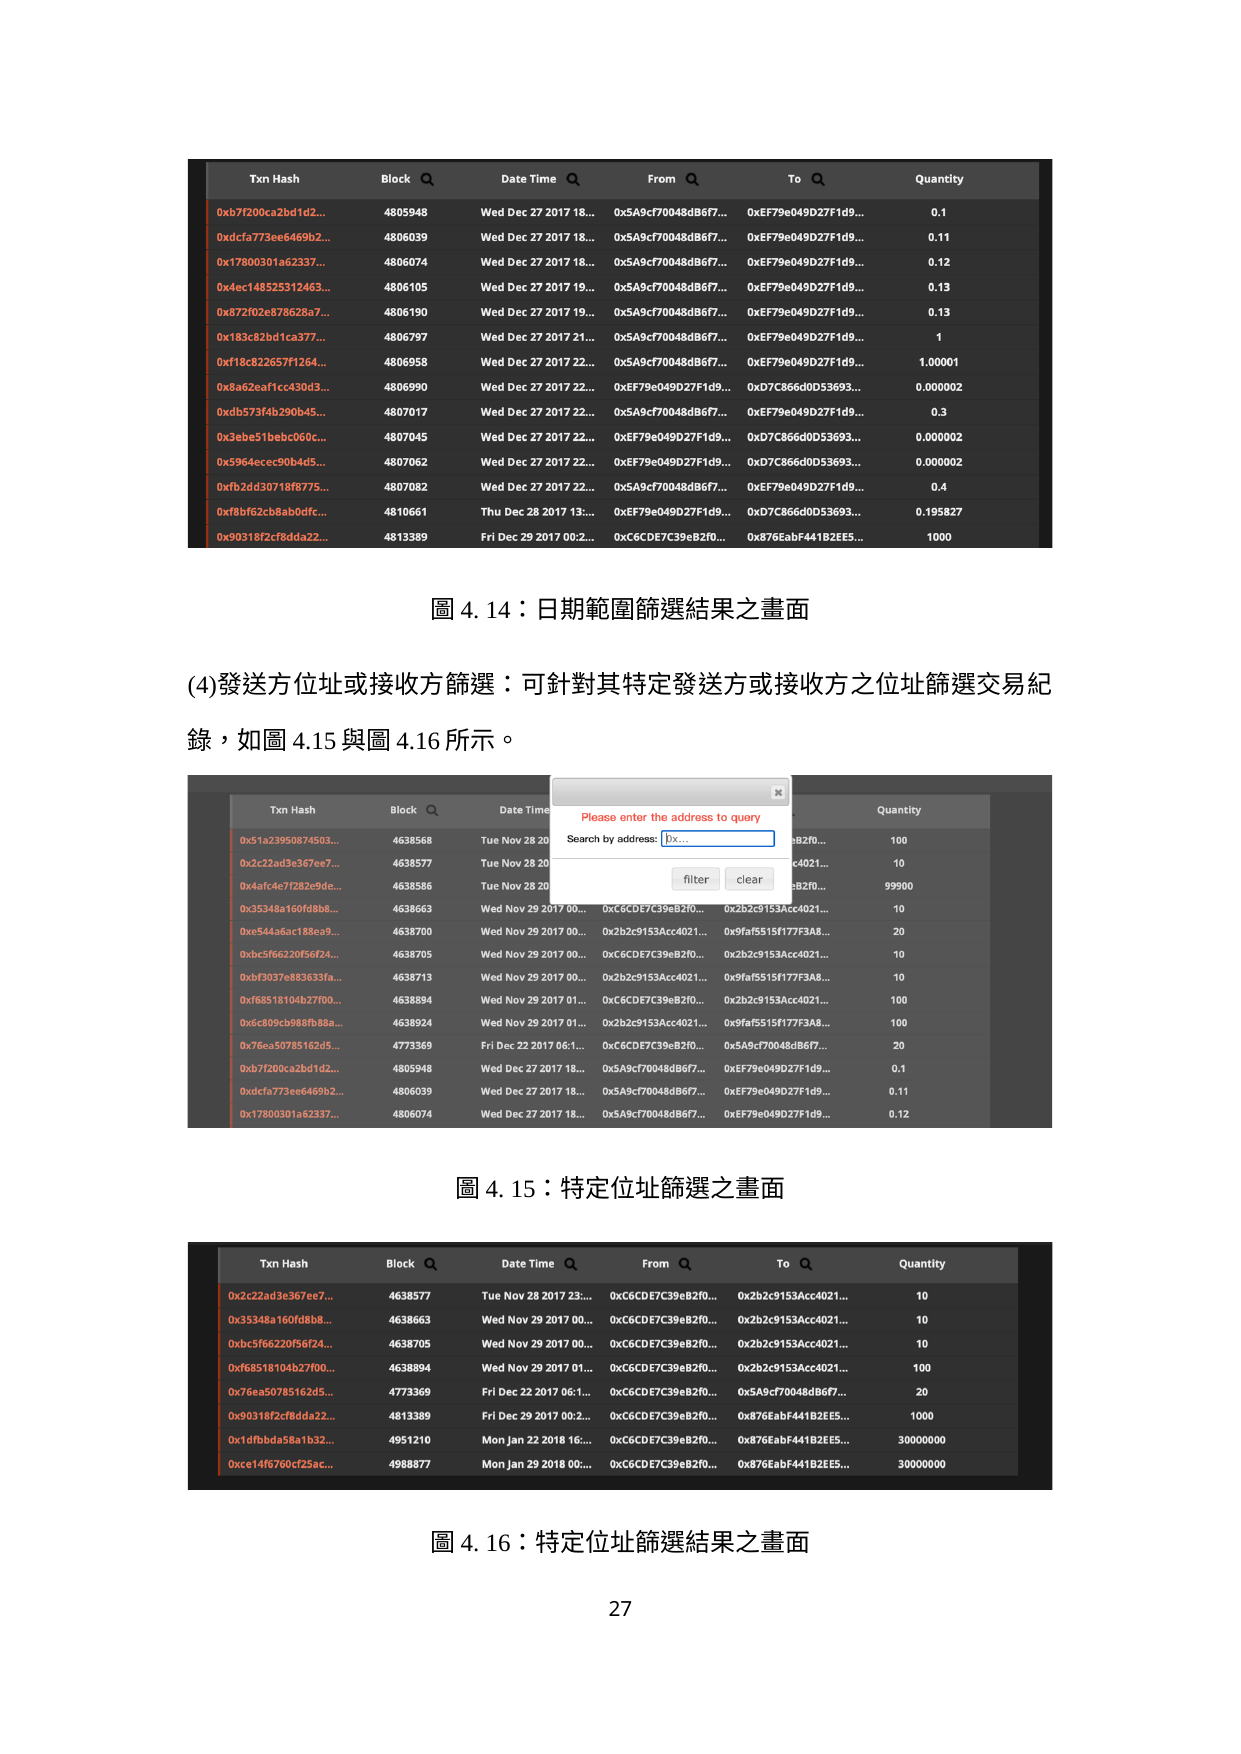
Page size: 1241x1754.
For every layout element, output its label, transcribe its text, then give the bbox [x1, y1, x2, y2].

picture [187, 1242, 1053, 1490]
text (4)發送方位址或接收方篩選：可針對其特定發送方或接收方之位址篩選交易紀錄，如圖4.15與圖4.16所示。 [187, 664, 1053, 758]
text 圖 4. 15：特定位址篩選之畫面 [187, 1168, 1053, 1205]
picture [187, 775, 1053, 1128]
picture [187, 159, 1053, 548]
text 圖 4. 16：特定位址篩選結果之畫面 [187, 1522, 1053, 1560]
text 圖 4. 14：日期範圍篩選結果之畫面 [187, 589, 1053, 626]
